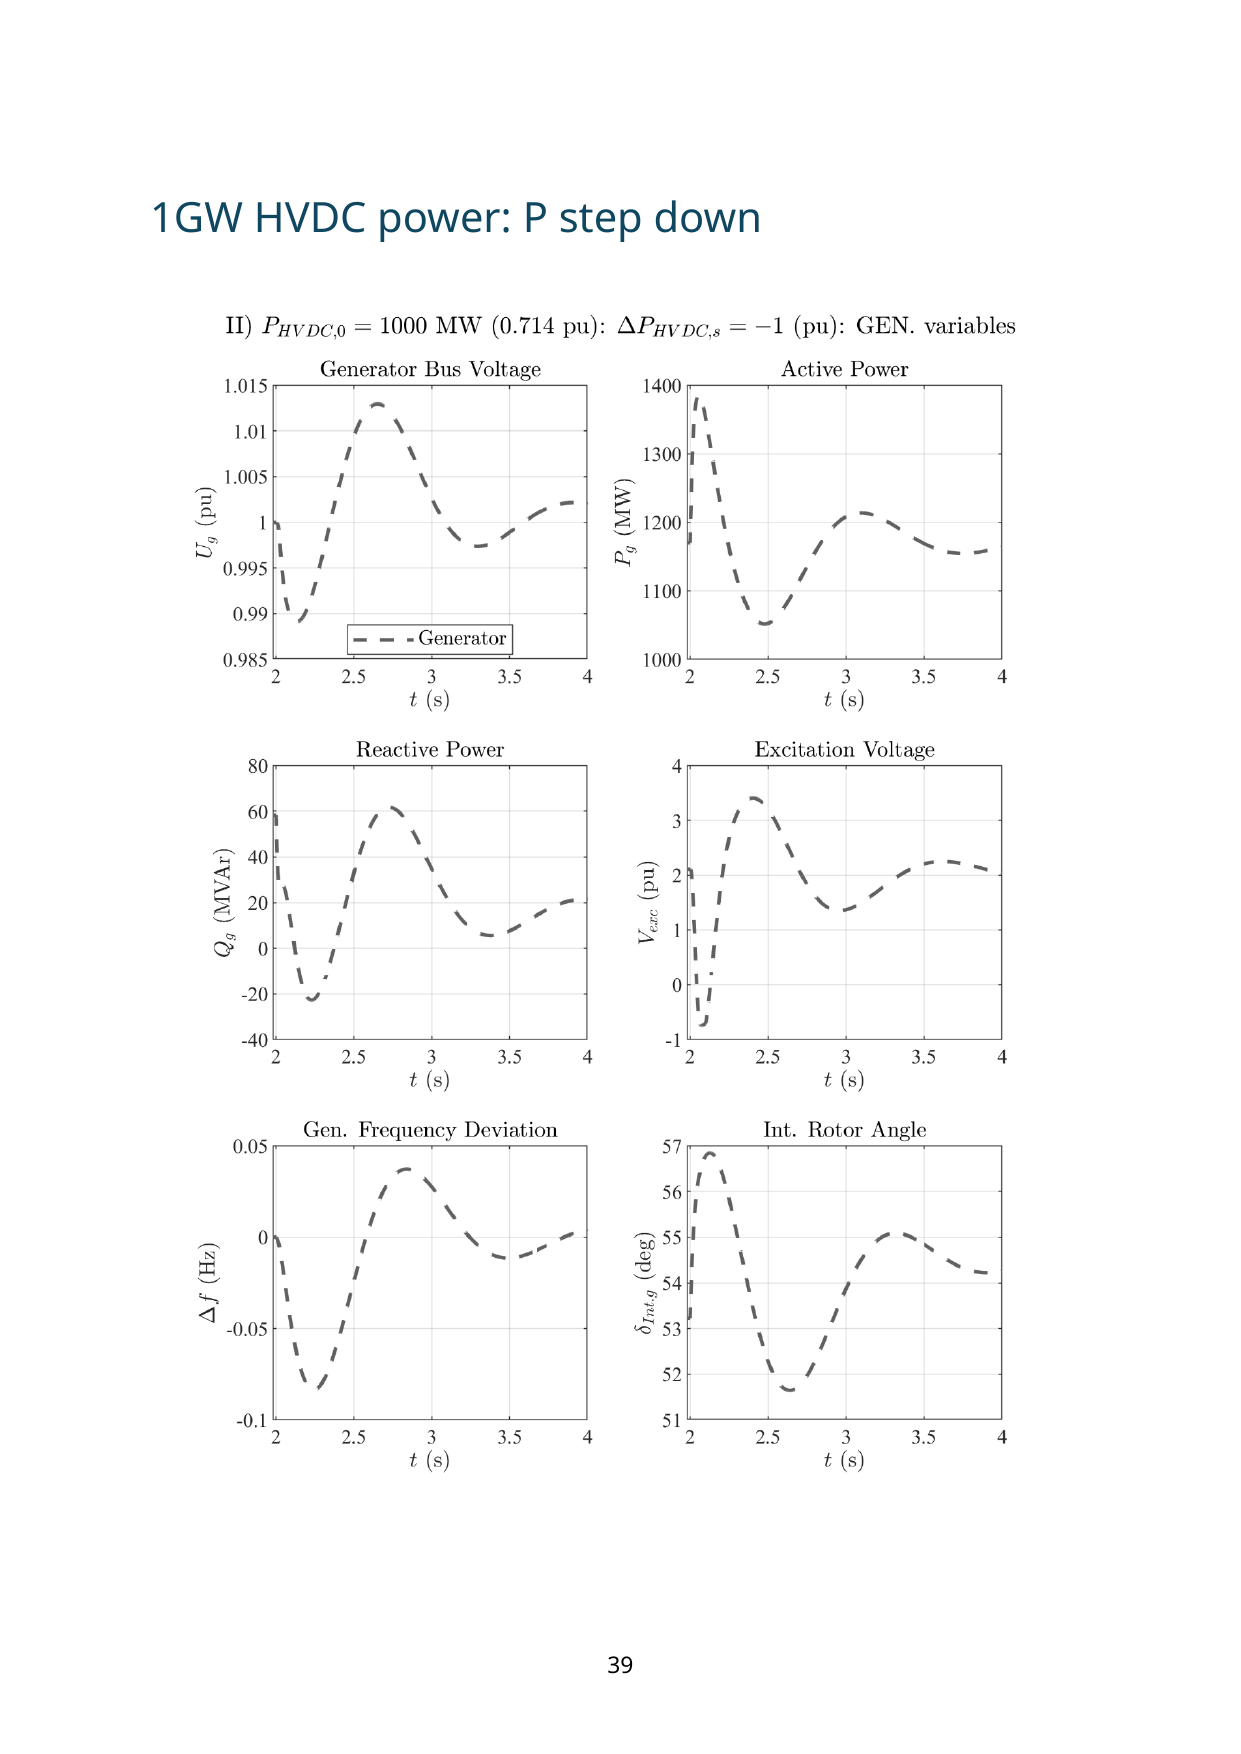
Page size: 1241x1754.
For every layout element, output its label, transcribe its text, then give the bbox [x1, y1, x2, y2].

picture [150, 257, 1091, 1559]
subtitle 1GW HVDC power: P step down [150, 187, 1090, 244]
